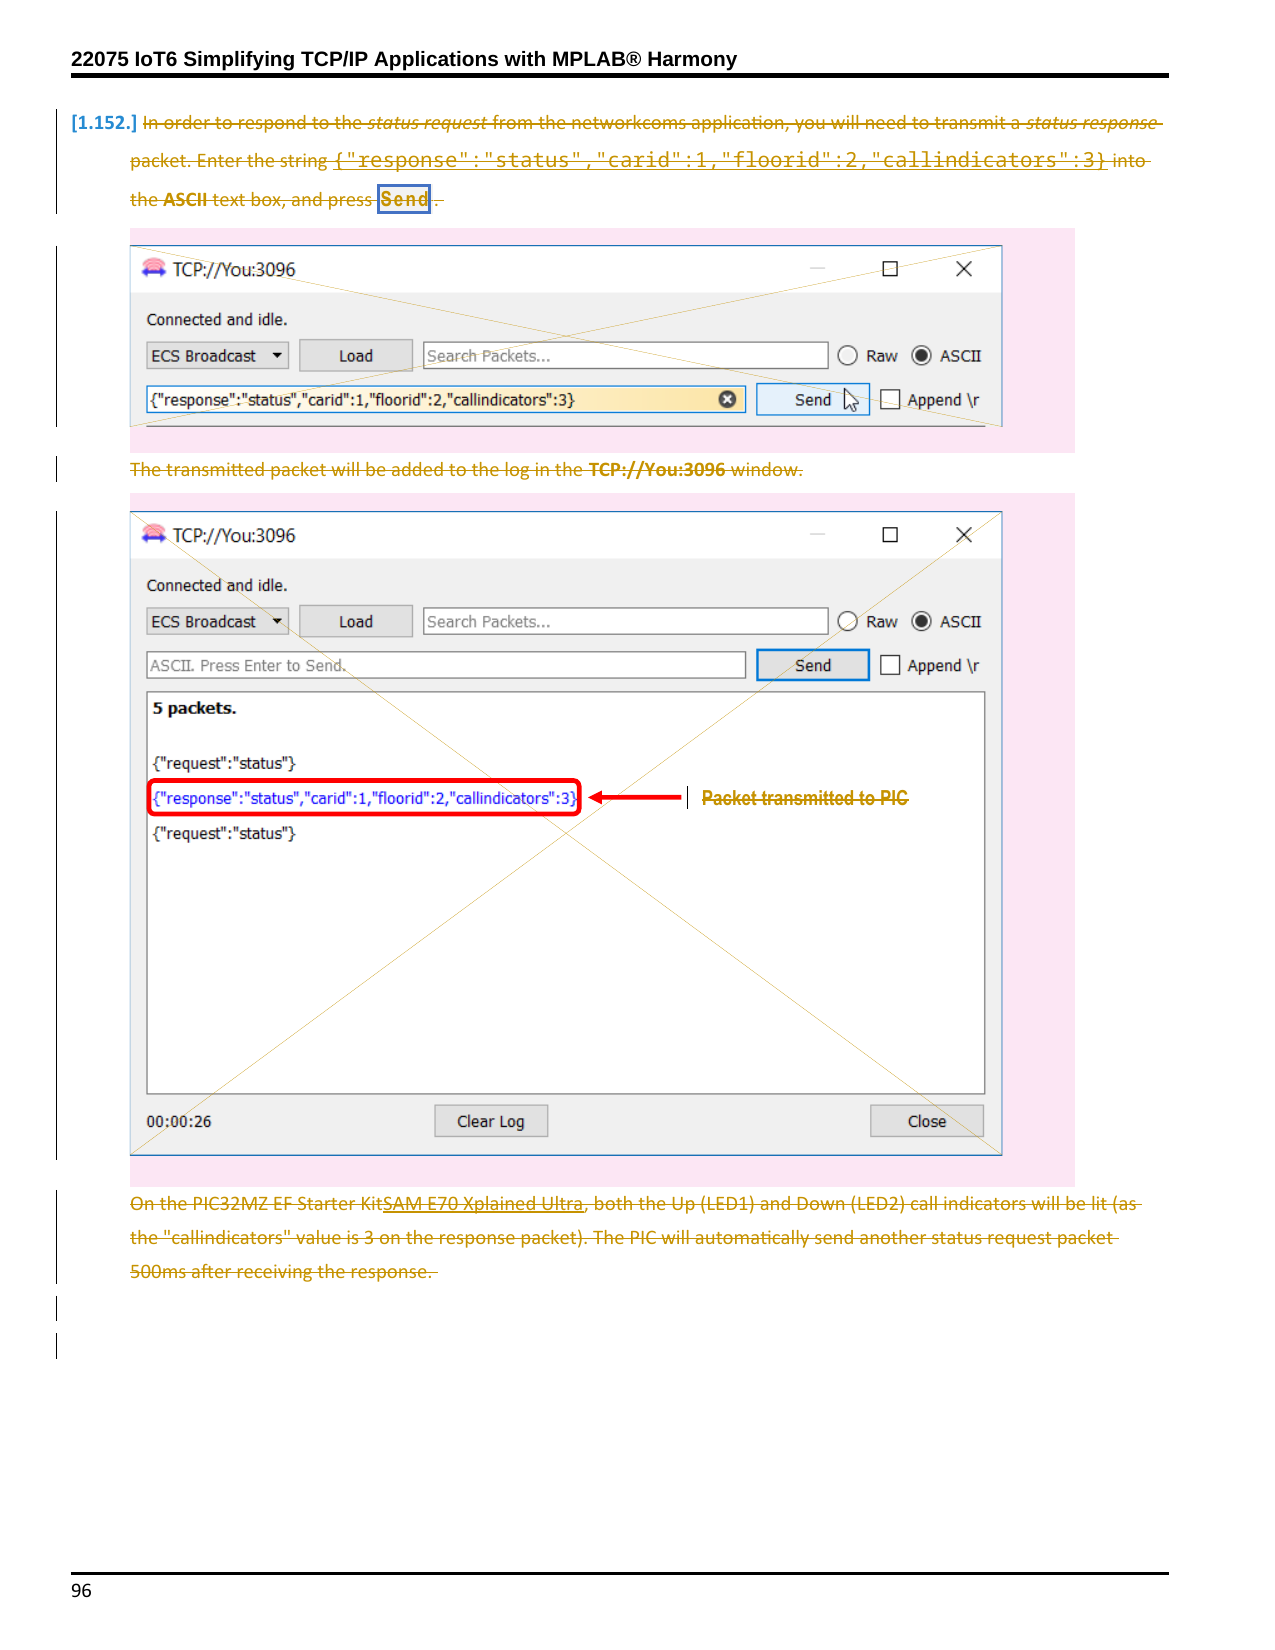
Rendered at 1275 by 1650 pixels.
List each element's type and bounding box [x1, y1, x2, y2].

picture [572, 246, 1003, 426]
picture [129, 246, 561, 426]
picture [133, 245, 999, 335]
picture [131, 835, 1001, 1156]
picture [152, 783, 534, 811]
picture [134, 337, 998, 427]
picture [131, 511, 1001, 832]
picture [500, 783, 576, 811]
picture [568, 512, 1003, 1154]
picture [129, 512, 564, 1154]
